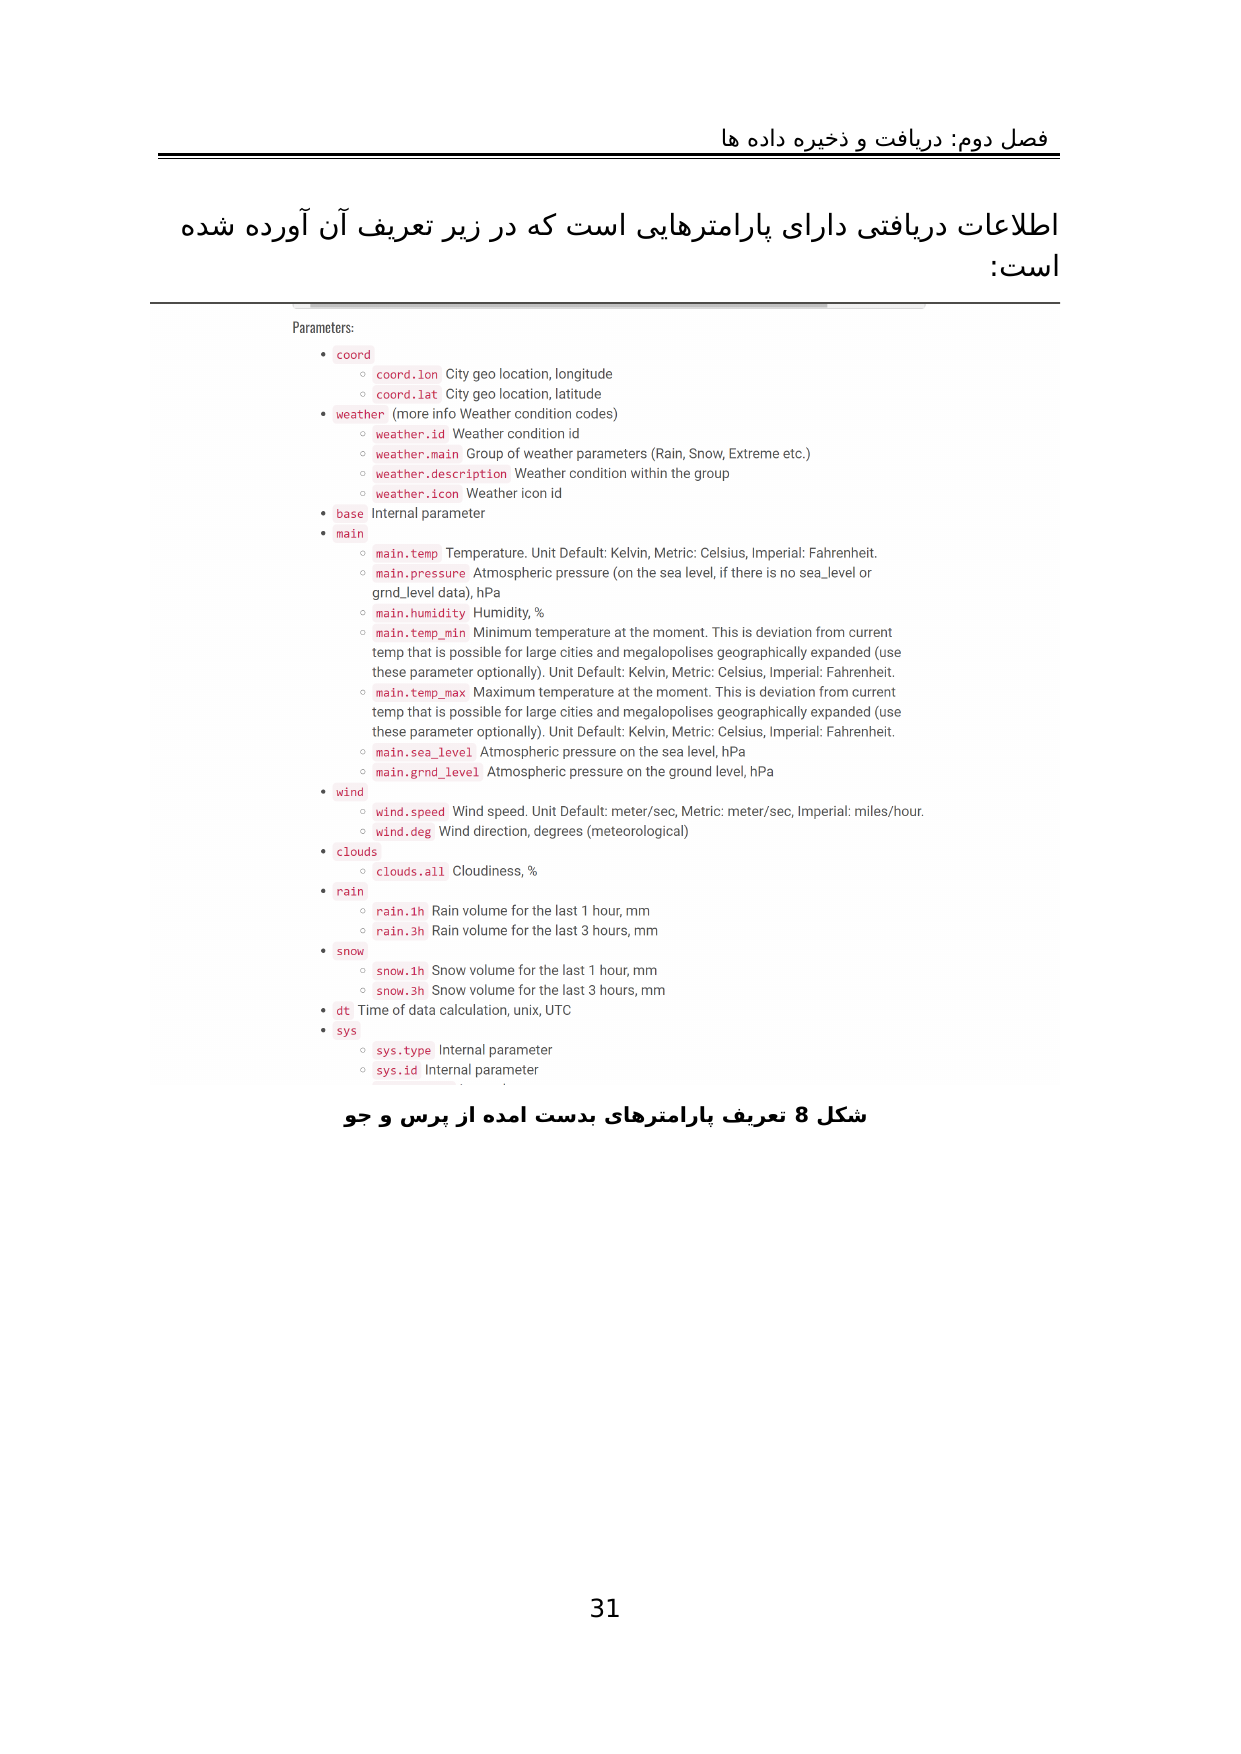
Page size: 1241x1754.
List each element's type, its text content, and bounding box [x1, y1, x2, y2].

text اطلاعات دریافتی دارای پارامترهایی است که در زیر تعریف آن آورده شده است: [150, 208, 1060, 283]
text شکل 8 تعریف پارامترهای بدست امده از پرس و جو [150, 1103, 1062, 1128]
picture [150, 302, 1060, 1085]
